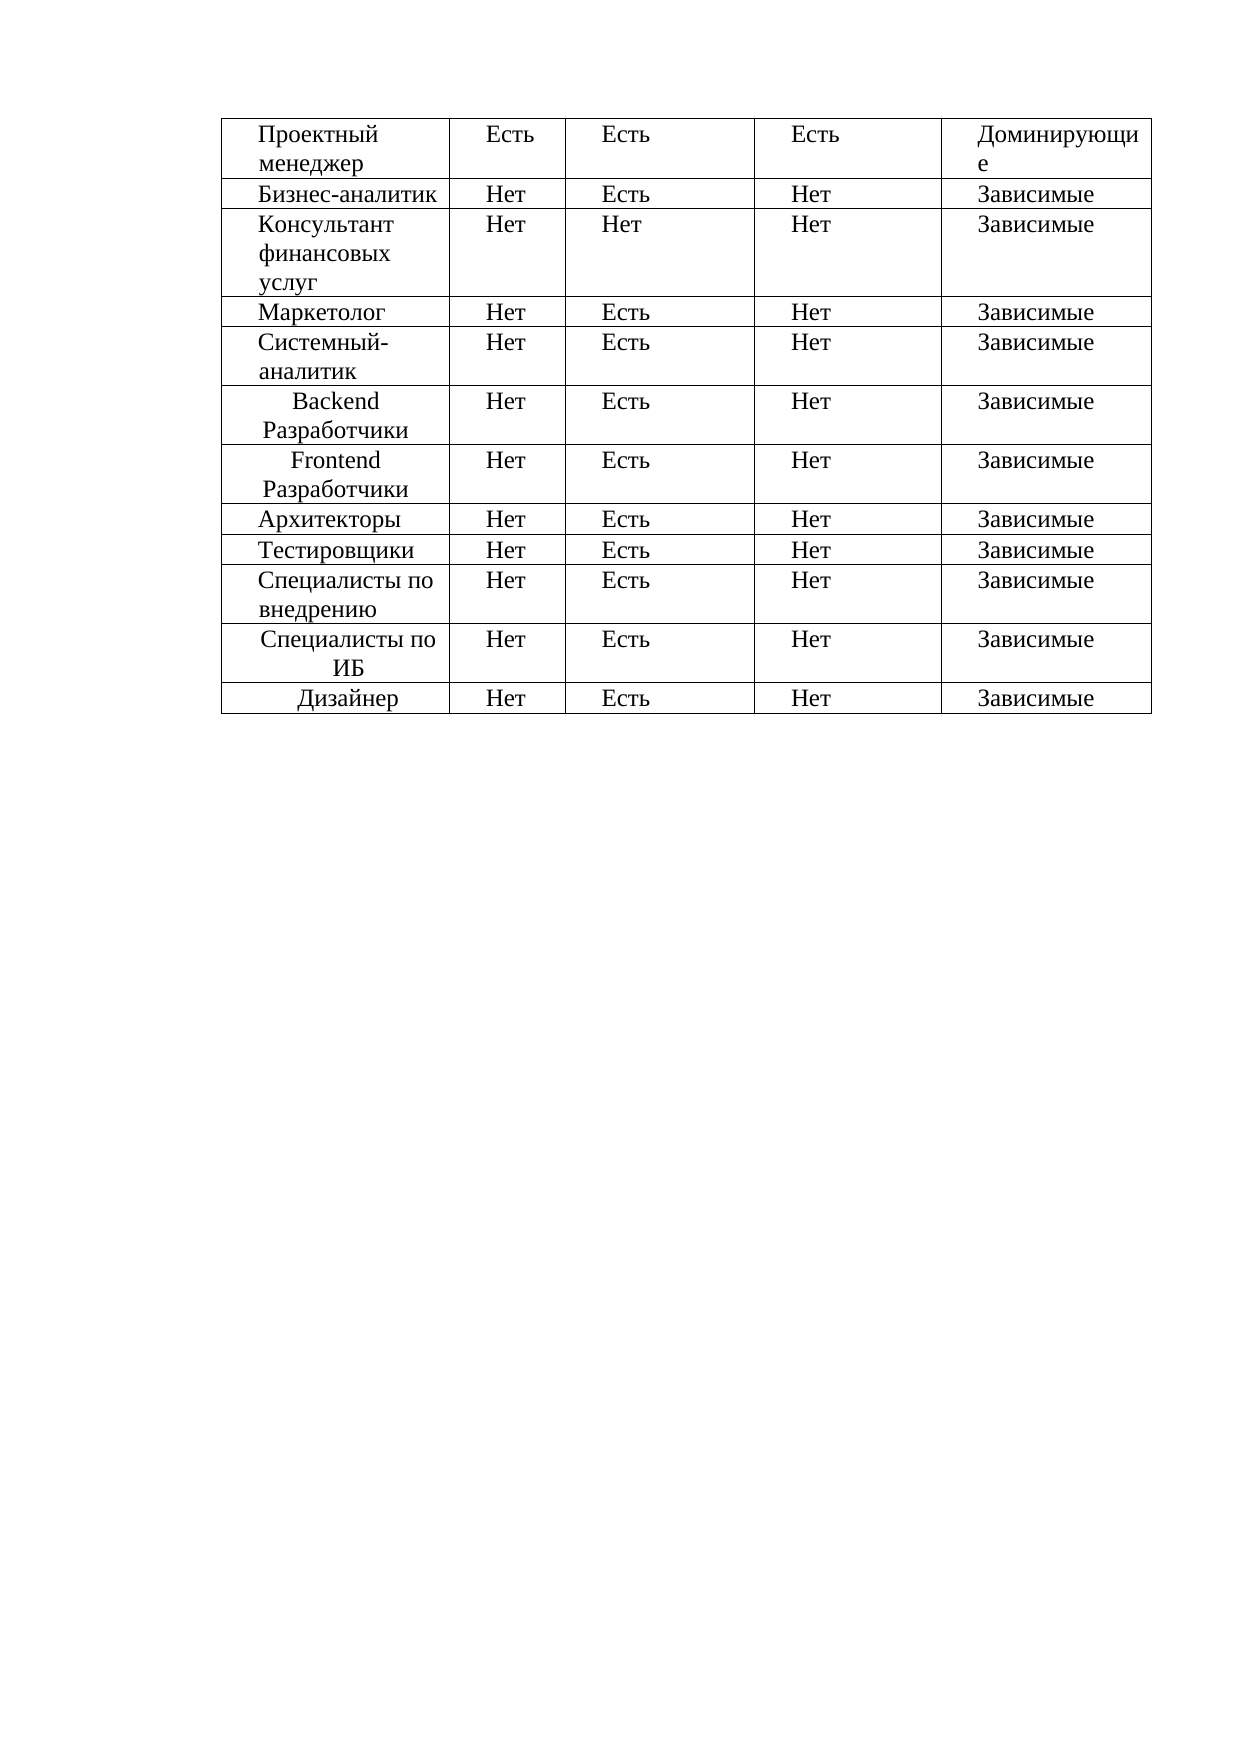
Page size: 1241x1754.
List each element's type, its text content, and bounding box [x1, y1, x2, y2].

table_cell Зависимые [942, 535, 1151, 564]
table_cell Зависимые [942, 327, 1151, 385]
table_cell Есть [566, 297, 754, 326]
table_cell Доминирующие [942, 119, 1151, 178]
table_cell Есть [566, 504, 754, 534]
table_cell Нет [450, 297, 565, 326]
table_cell Зависимые [942, 209, 1151, 296]
table_cell Есть [566, 445, 754, 503]
table_cell Маркетолог [222, 297, 449, 326]
table_cell Нет [755, 327, 941, 385]
table_cell Есть [566, 119, 754, 178]
table_cell Есть [566, 683, 754, 712]
table_cell Нет [755, 209, 941, 296]
table_cell Тестировщики [222, 535, 449, 564]
table_cell Нет [450, 445, 565, 503]
table_cell Нет [755, 535, 941, 564]
table_cell Зависимые [942, 445, 1151, 503]
table_cell Есть [566, 565, 754, 623]
table_cell Нет [755, 386, 941, 444]
table_cell Системный-аналитик [222, 327, 449, 385]
table_cell Бизнес-аналитик [222, 179, 449, 208]
table_cell Нет [450, 327, 565, 385]
table_cell Frontend Разработчики [222, 445, 449, 503]
table_cell Проектный менеджер [222, 119, 449, 178]
table_cell Зависимые [942, 504, 1151, 534]
table_cell Нет [755, 297, 941, 326]
table_cell Нет [450, 386, 565, 444]
table_cell Есть [755, 119, 941, 178]
table_cell Нет [450, 624, 565, 682]
table_cell Есть [566, 386, 754, 444]
table_cell Нет [755, 445, 941, 503]
table_cell Нет [450, 683, 565, 712]
table_cell Архитекторы [222, 504, 449, 534]
table_cell Есть [566, 624, 754, 682]
table_cell Нет [755, 504, 941, 534]
table_cell Нет [566, 209, 754, 296]
table_cell Нет [755, 179, 941, 208]
table_cell Нет [755, 565, 941, 623]
table_cell Нет [755, 683, 941, 712]
table_cell Специалисты по ИБ [222, 624, 449, 682]
table_cell Консультант финансовых услуг [222, 209, 449, 296]
table_cell Зависимые [942, 179, 1151, 208]
table_cell Нет [450, 535, 565, 564]
table_cell Нет [755, 624, 941, 682]
table_cell Дизайнер [222, 683, 449, 712]
table_cell Нет [450, 504, 565, 534]
table_cell Зависимые [942, 683, 1151, 712]
table_cell Зависимые [942, 386, 1151, 444]
table_cell Backend Разработчики [222, 386, 449, 444]
table_cell Нет [450, 565, 565, 623]
table_cell Есть [566, 179, 754, 208]
table_cell Есть [566, 535, 754, 564]
table_cell Специалисты по внедрению [222, 565, 449, 623]
table_cell Нет [450, 179, 565, 208]
table_cell Нет [450, 209, 565, 296]
table_cell Зависимые [942, 297, 1151, 326]
table_cell Есть [566, 327, 754, 385]
table_cell Зависимые [942, 565, 1151, 623]
table_cell Есть [450, 119, 565, 178]
table_cell Зависимые [942, 624, 1151, 682]
